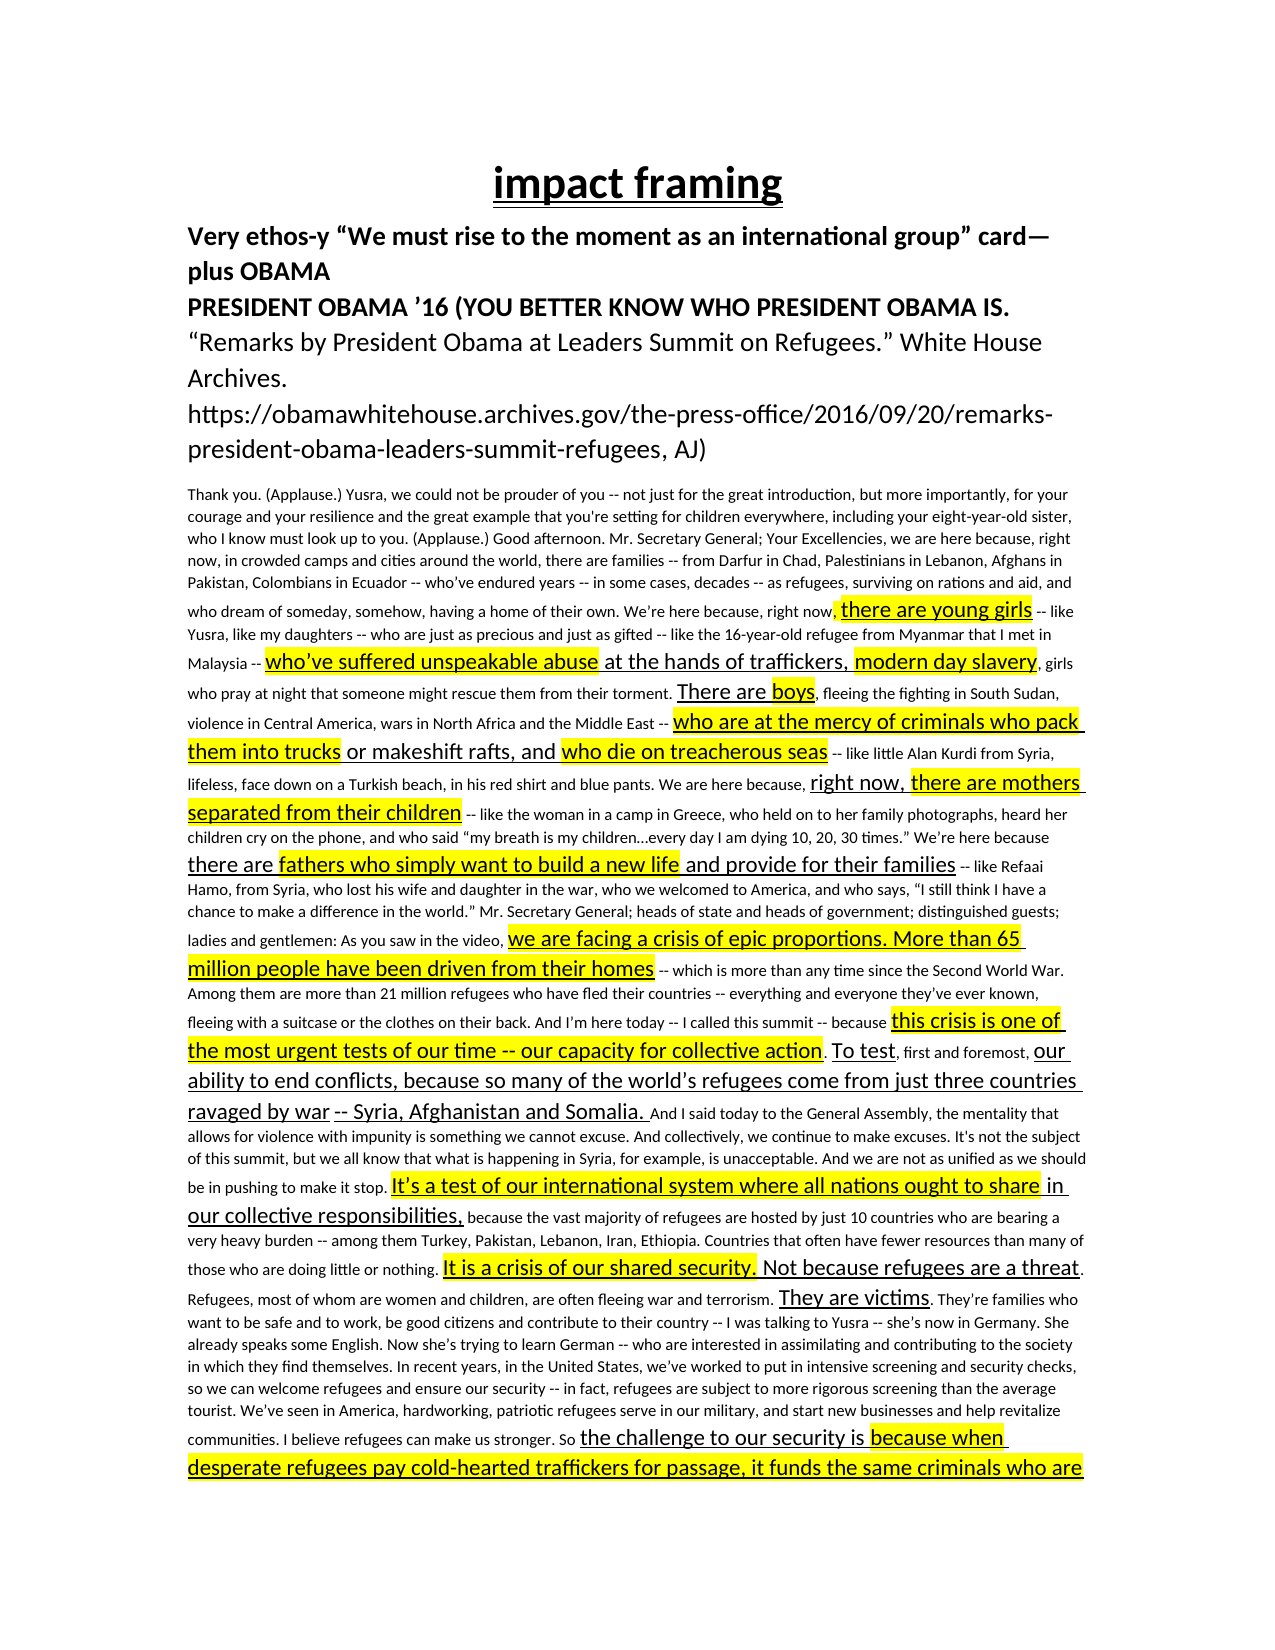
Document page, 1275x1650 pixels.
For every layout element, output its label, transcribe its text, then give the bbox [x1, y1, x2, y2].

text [187, 485, 1087, 1481]
subtitle impact framing [187, 154, 1087, 210]
subtitle Very ethos-y “We must rise to the moment as an international group” card—plus OBAMA [187, 219, 1087, 287]
text PRESIDENT OBAMA ’16 (YOU BETTER KNOW WHO PRESIDENT OBAMA IS. “Remarks by President Obama at Leaders Summit on Refugees.” White House Archives. https://obamawhitehouse.archives.gov/the-press-office/2016/09/20/remarks-president-obama-leaders-summit-refugees, AJ) [187, 290, 1087, 465]
